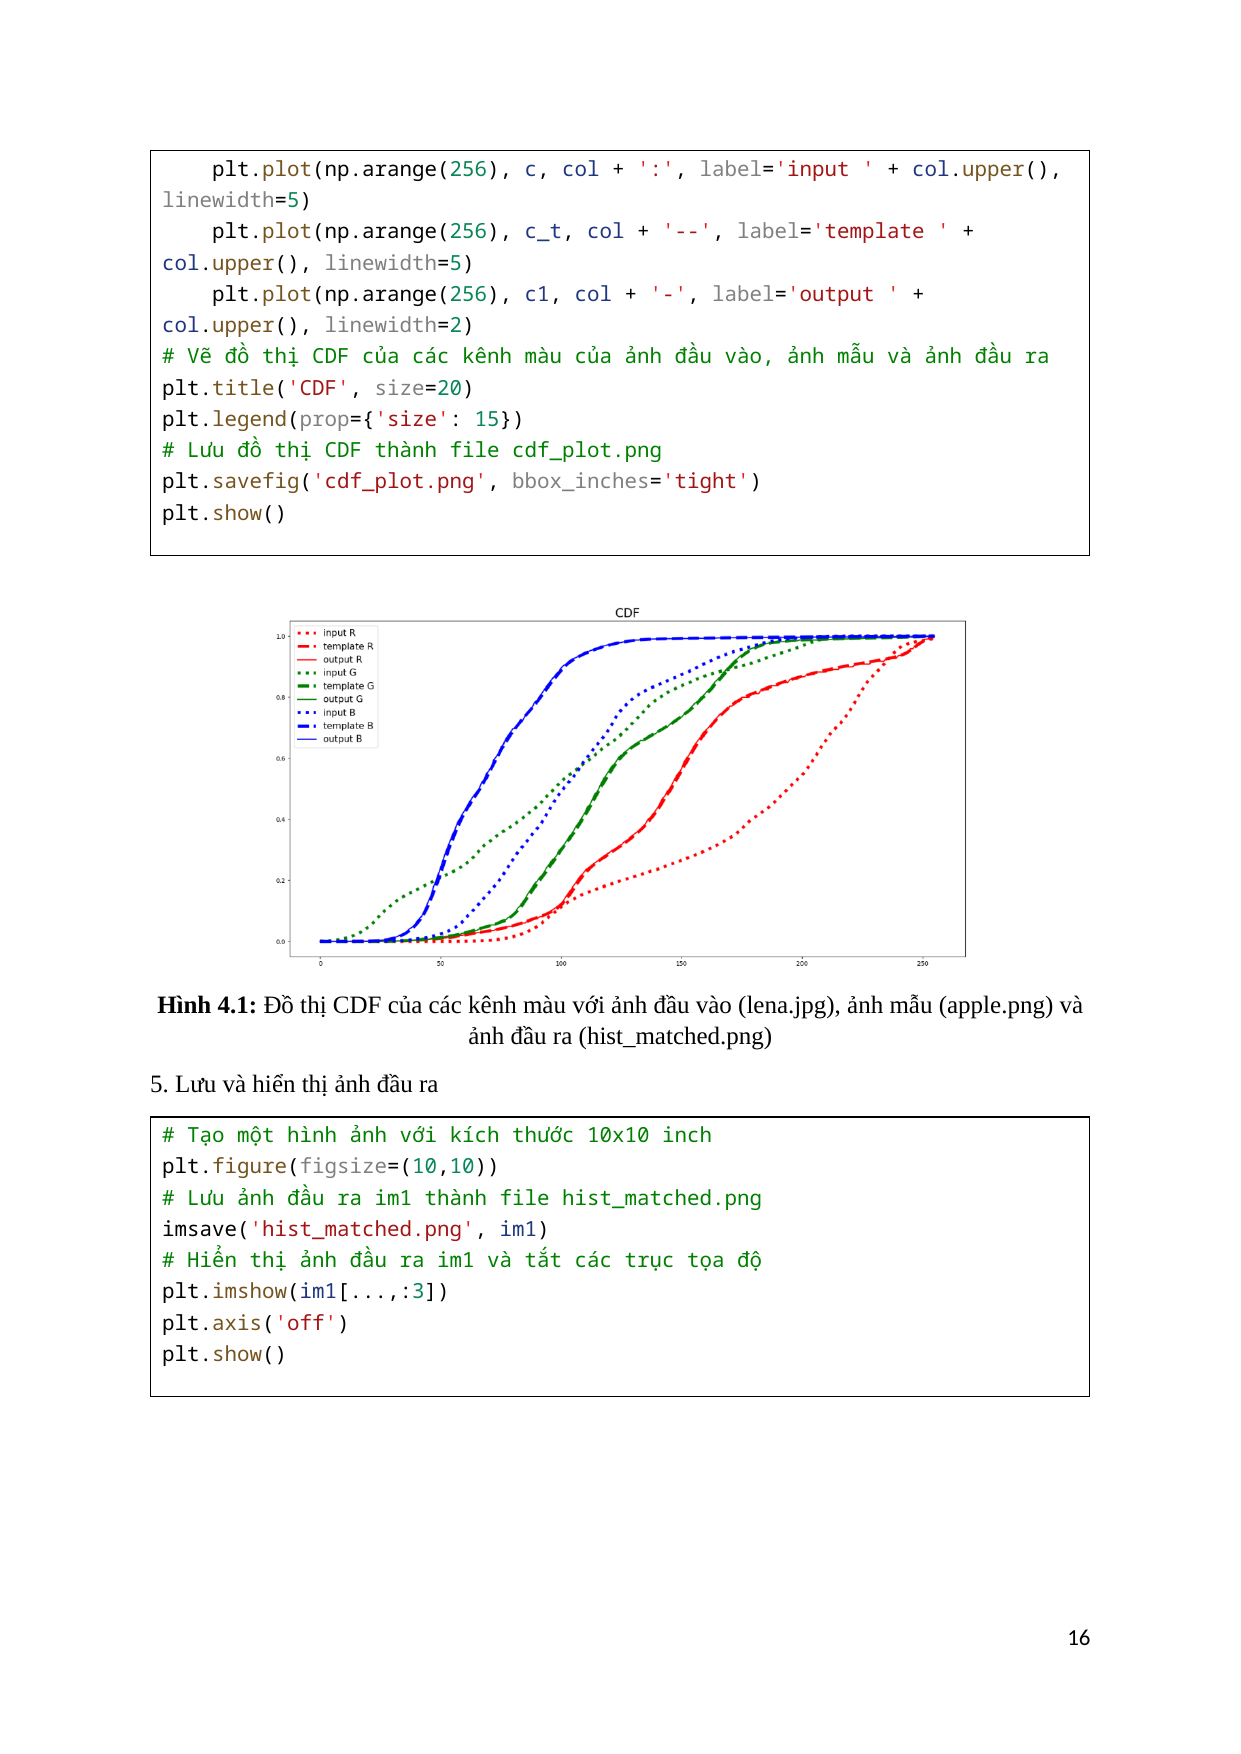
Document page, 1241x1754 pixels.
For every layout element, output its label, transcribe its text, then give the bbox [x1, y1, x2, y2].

picture [271, 603, 969, 971]
text Hình 4.1: Đồ thị CDF của các kênh màu với ảnh đầu vào (lena.jpg), ảnh mẫu (apple.png) và ảnh đầu ra (hist_matched.png) [150, 990, 1090, 1050]
table_header # Tạo một hình ảnh với kích thước 10x10 inch plt.figure(figsize=(10,10)) # Lưu ảnh đầu ra im1 thành file hist_matched.png imsave('hist_matched.png', im1) # Hiển thị ảnh đầu ra im1 và tắt các trục tọa độ plt.imshow(im1[...,:3]) plt.axis('off') plt.show() [151, 1118, 1089, 1396]
text 5. Lưu và hiển thị ảnh đầu ra [150, 1069, 1090, 1097]
